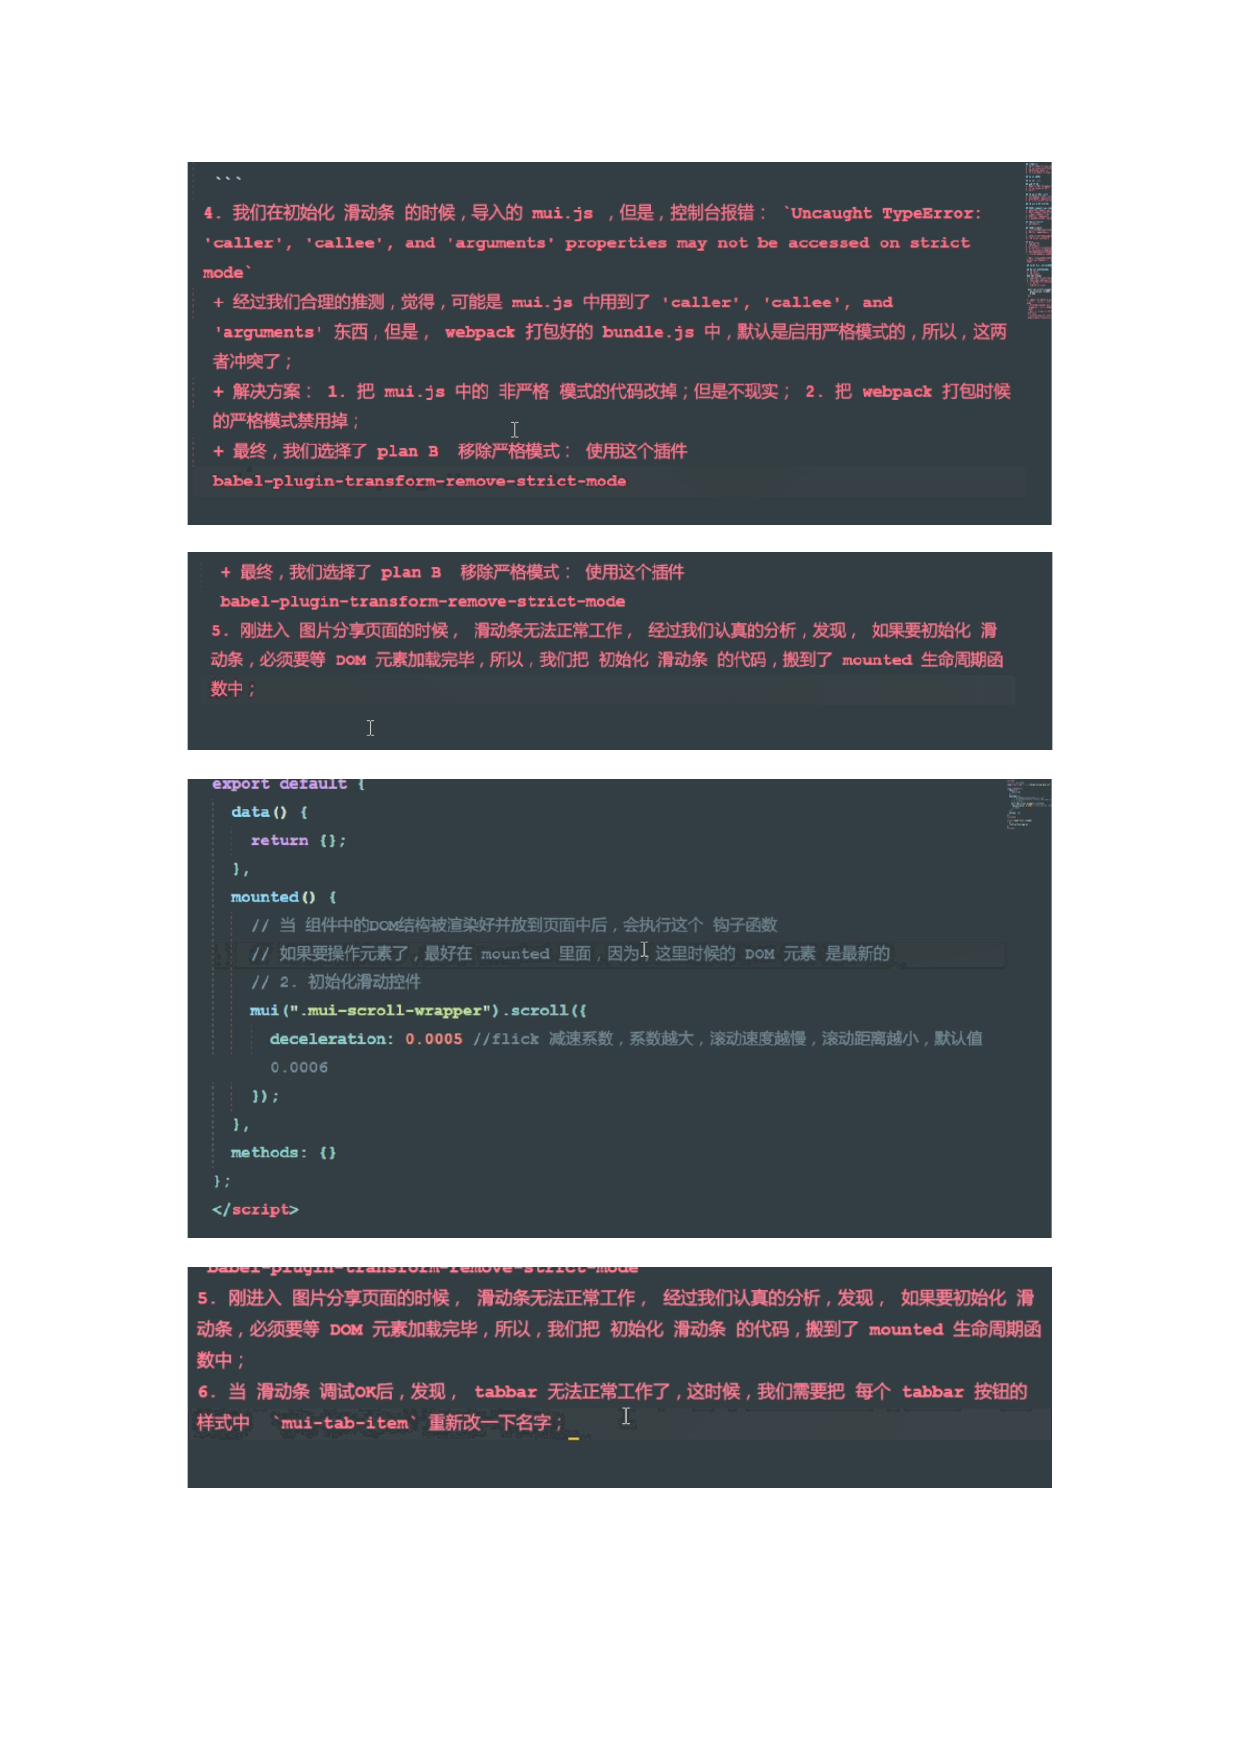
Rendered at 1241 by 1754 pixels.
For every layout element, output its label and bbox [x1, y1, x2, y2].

picture [187, 552, 1053, 750]
picture [187, 1267, 1052, 1488]
picture [187, 162, 1052, 525]
picture [187, 779, 1052, 1238]
